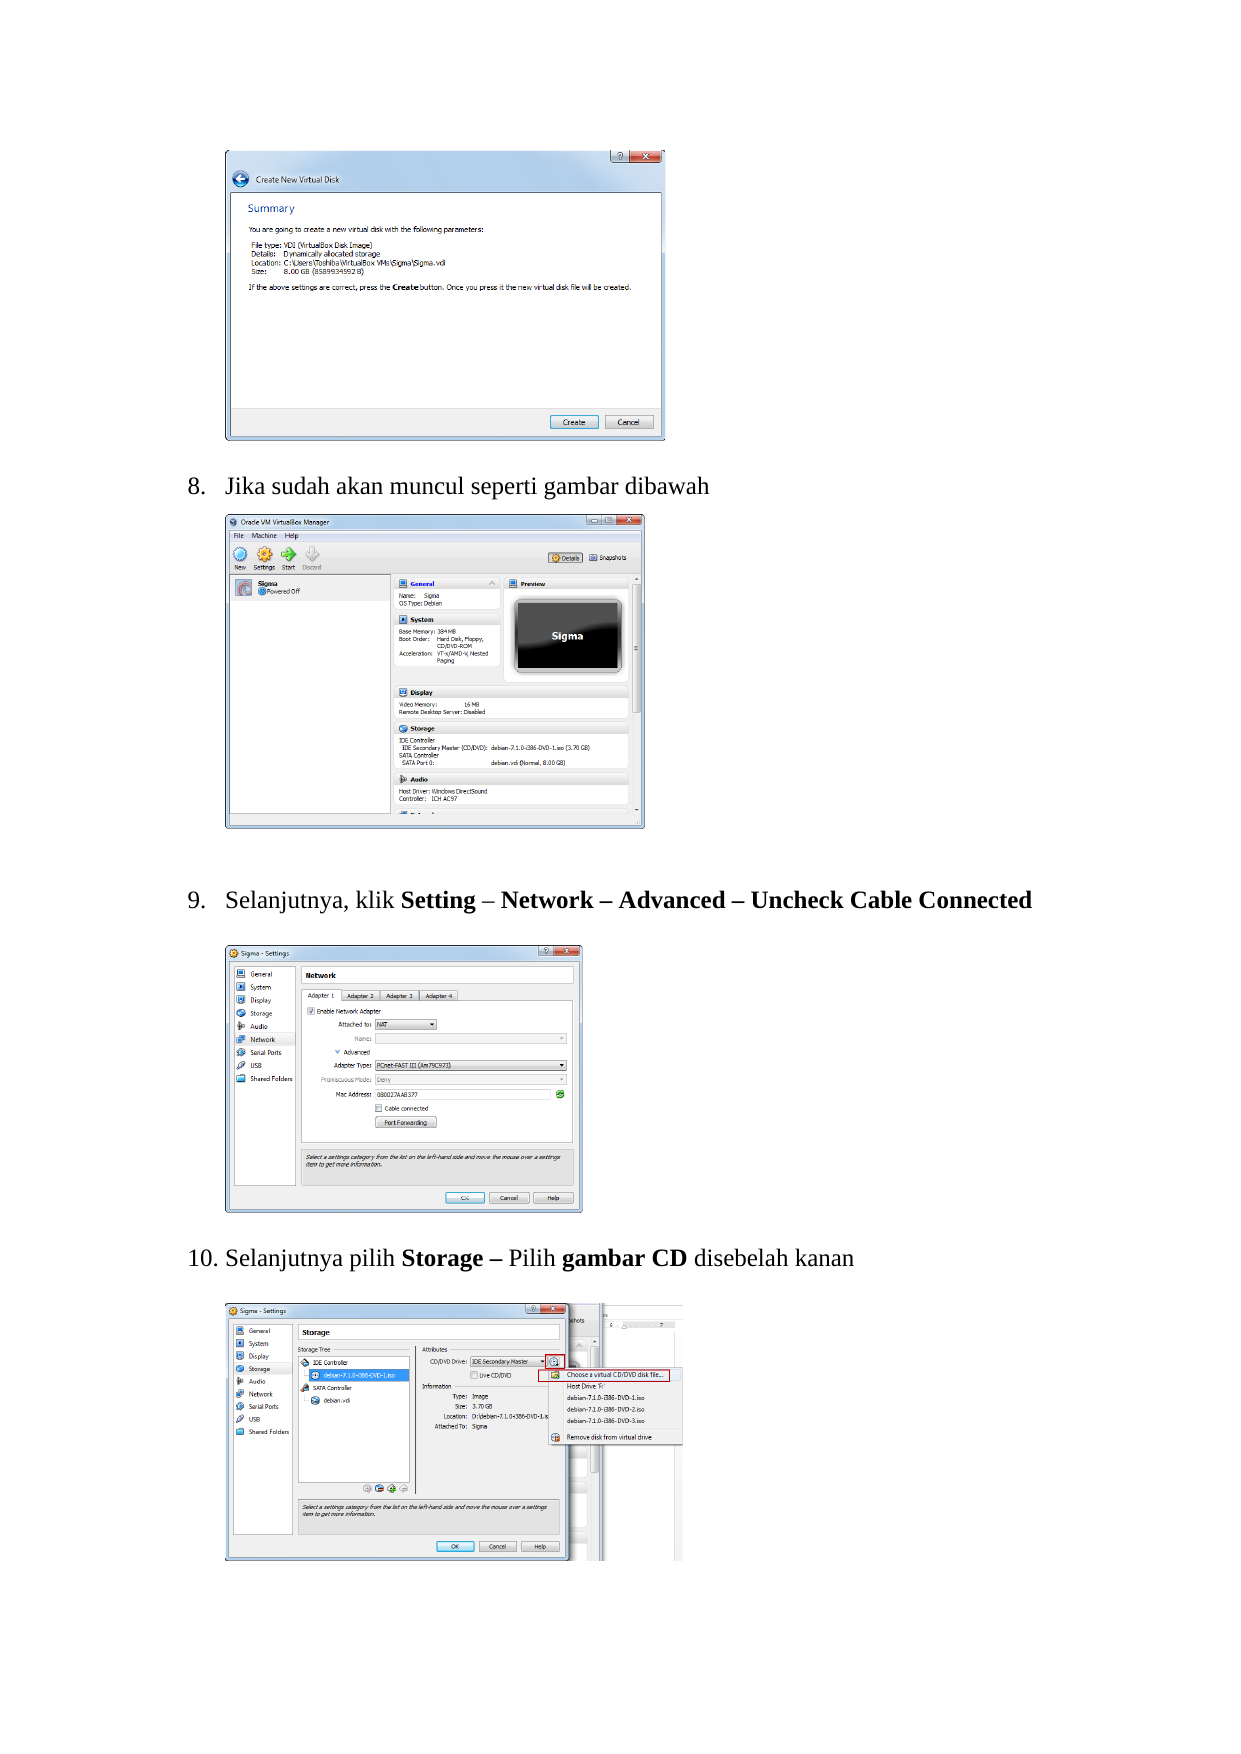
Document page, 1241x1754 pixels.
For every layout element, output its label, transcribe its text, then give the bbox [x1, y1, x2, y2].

picture [225, 945, 583, 1213]
list Selanjutnya, klik Setting – Network – Advanced – Uncheck Cable Connected [187, 886, 1090, 914]
picture [225, 1303, 683, 1561]
list Selanjutnya pilih Storage – Pilih gambar CD disebelah kanan [187, 1243, 1090, 1272]
list Jika sudah akan muncul seperti gambar dibawah [187, 471, 1090, 500]
picture [225, 514, 645, 829]
picture [225, 150, 666, 441]
